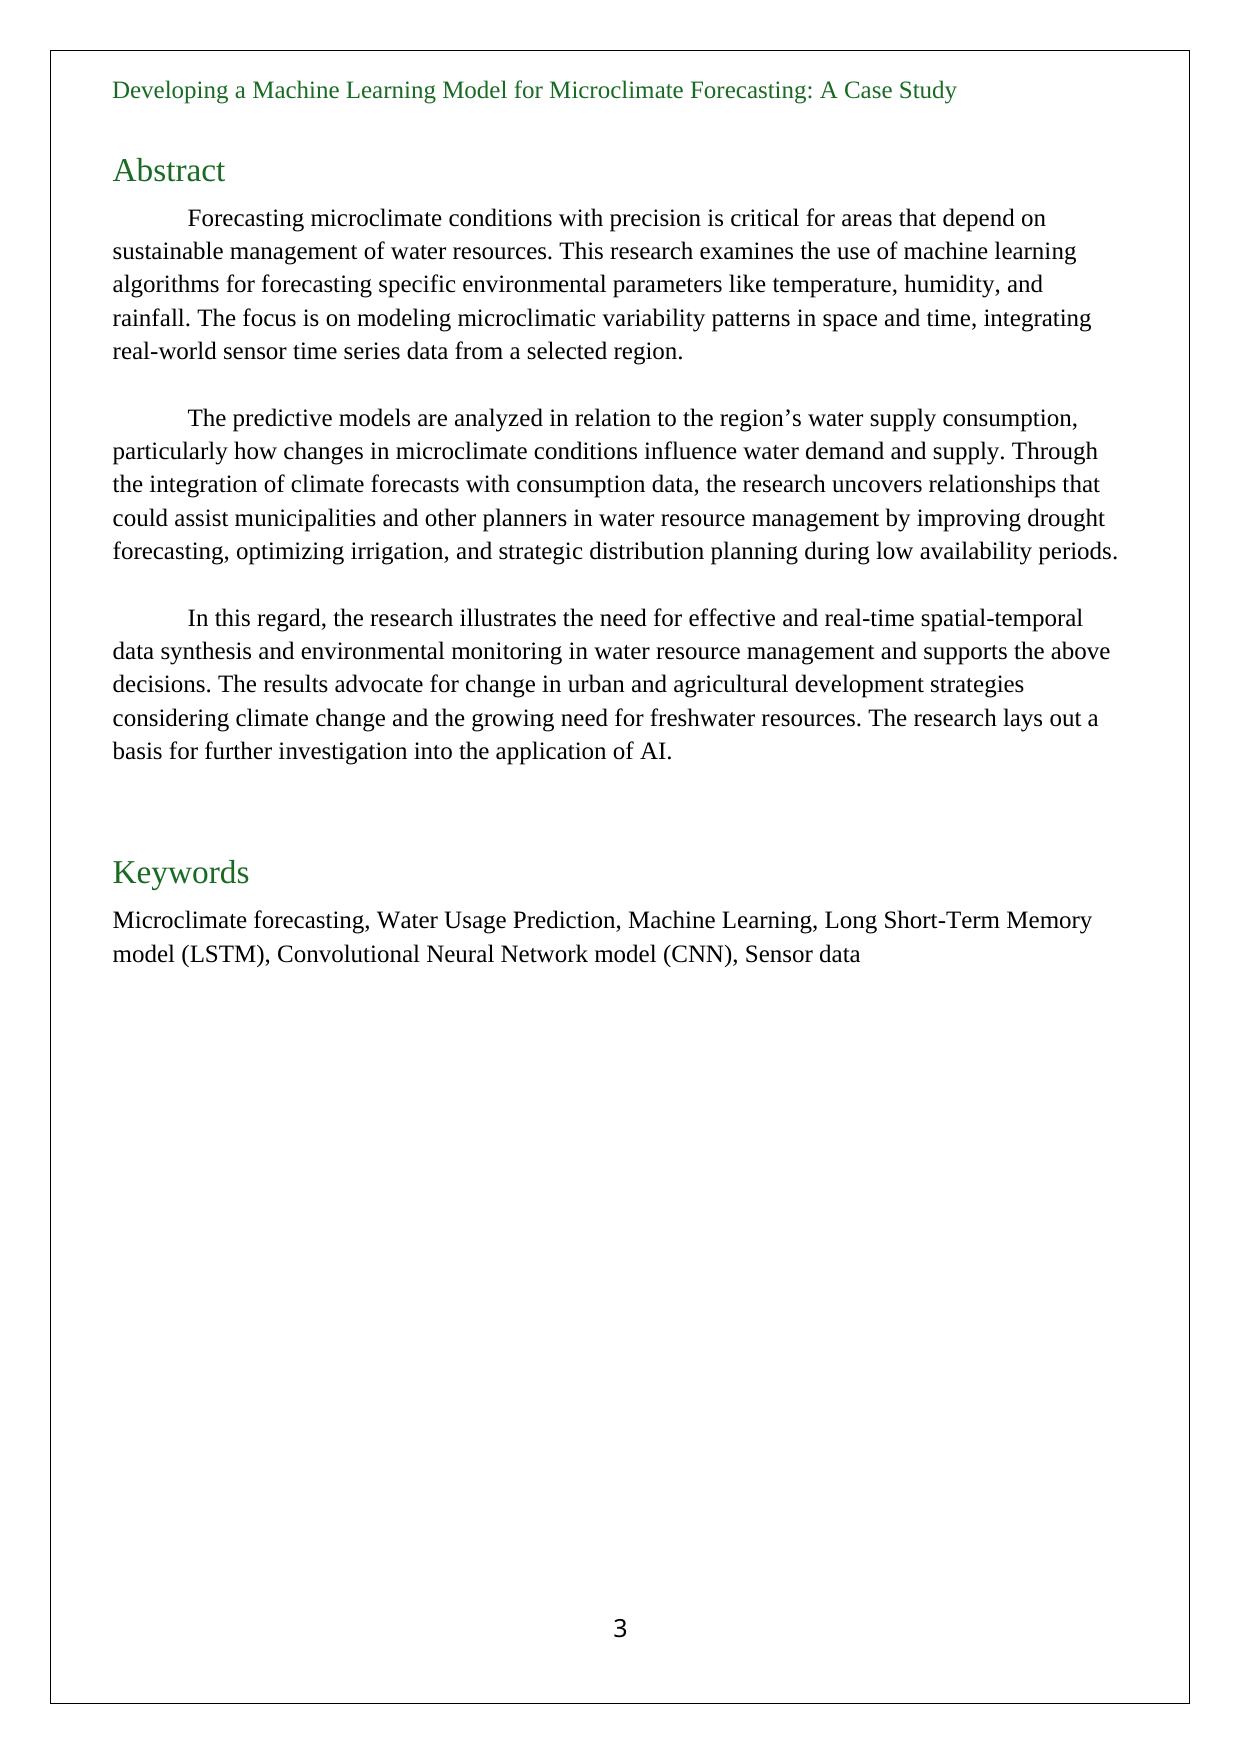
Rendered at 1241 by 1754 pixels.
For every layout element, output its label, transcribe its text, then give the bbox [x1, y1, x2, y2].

text The predictive models are analyzed in relation to the region’s water supply consumption, particularly how changes in microclimate conditions influence water demand and supply. Through the integration of climate forecasts with consumption data, the research uncovers relationships that could assist municipalities and other planners in water resource management by improving drought forecasting, optimizing irrigation, and strategic distribution planning during low availability periods. [112, 403, 1128, 565]
text Forecasting microclimate conditions with precision is critical for areas that depend on sustainable management of water resources. This research examines the use of machine learning algorithms for forecasting specific environmental parameters like temperature, humidity, and rainfall. The focus is on modeling microclimatic variability patterns in space and time, integrating real-world sensor time series data from a selected region. [112, 203, 1128, 365]
subtitle Keywords [112, 853, 1128, 891]
text In this regard, the research illustrates the need for effective and real-time spatial-temporal data synthesis and environmental monitoring in water resource management and supports the above decisions. The results advocate for change in urban and agricultural development strategies considering climate change and the growing need for freshwater resources. The research lays out a basis for further investigation into the application of AI. [112, 603, 1128, 765]
text Microclimate forecasting, Water Usage Prediction, Machine Learning, Long Short-Term Memory model (LSTM), Convolutional Neural Network model (CNN), Sensor data [112, 905, 1128, 967]
subtitle Abstract [112, 150, 1128, 188]
